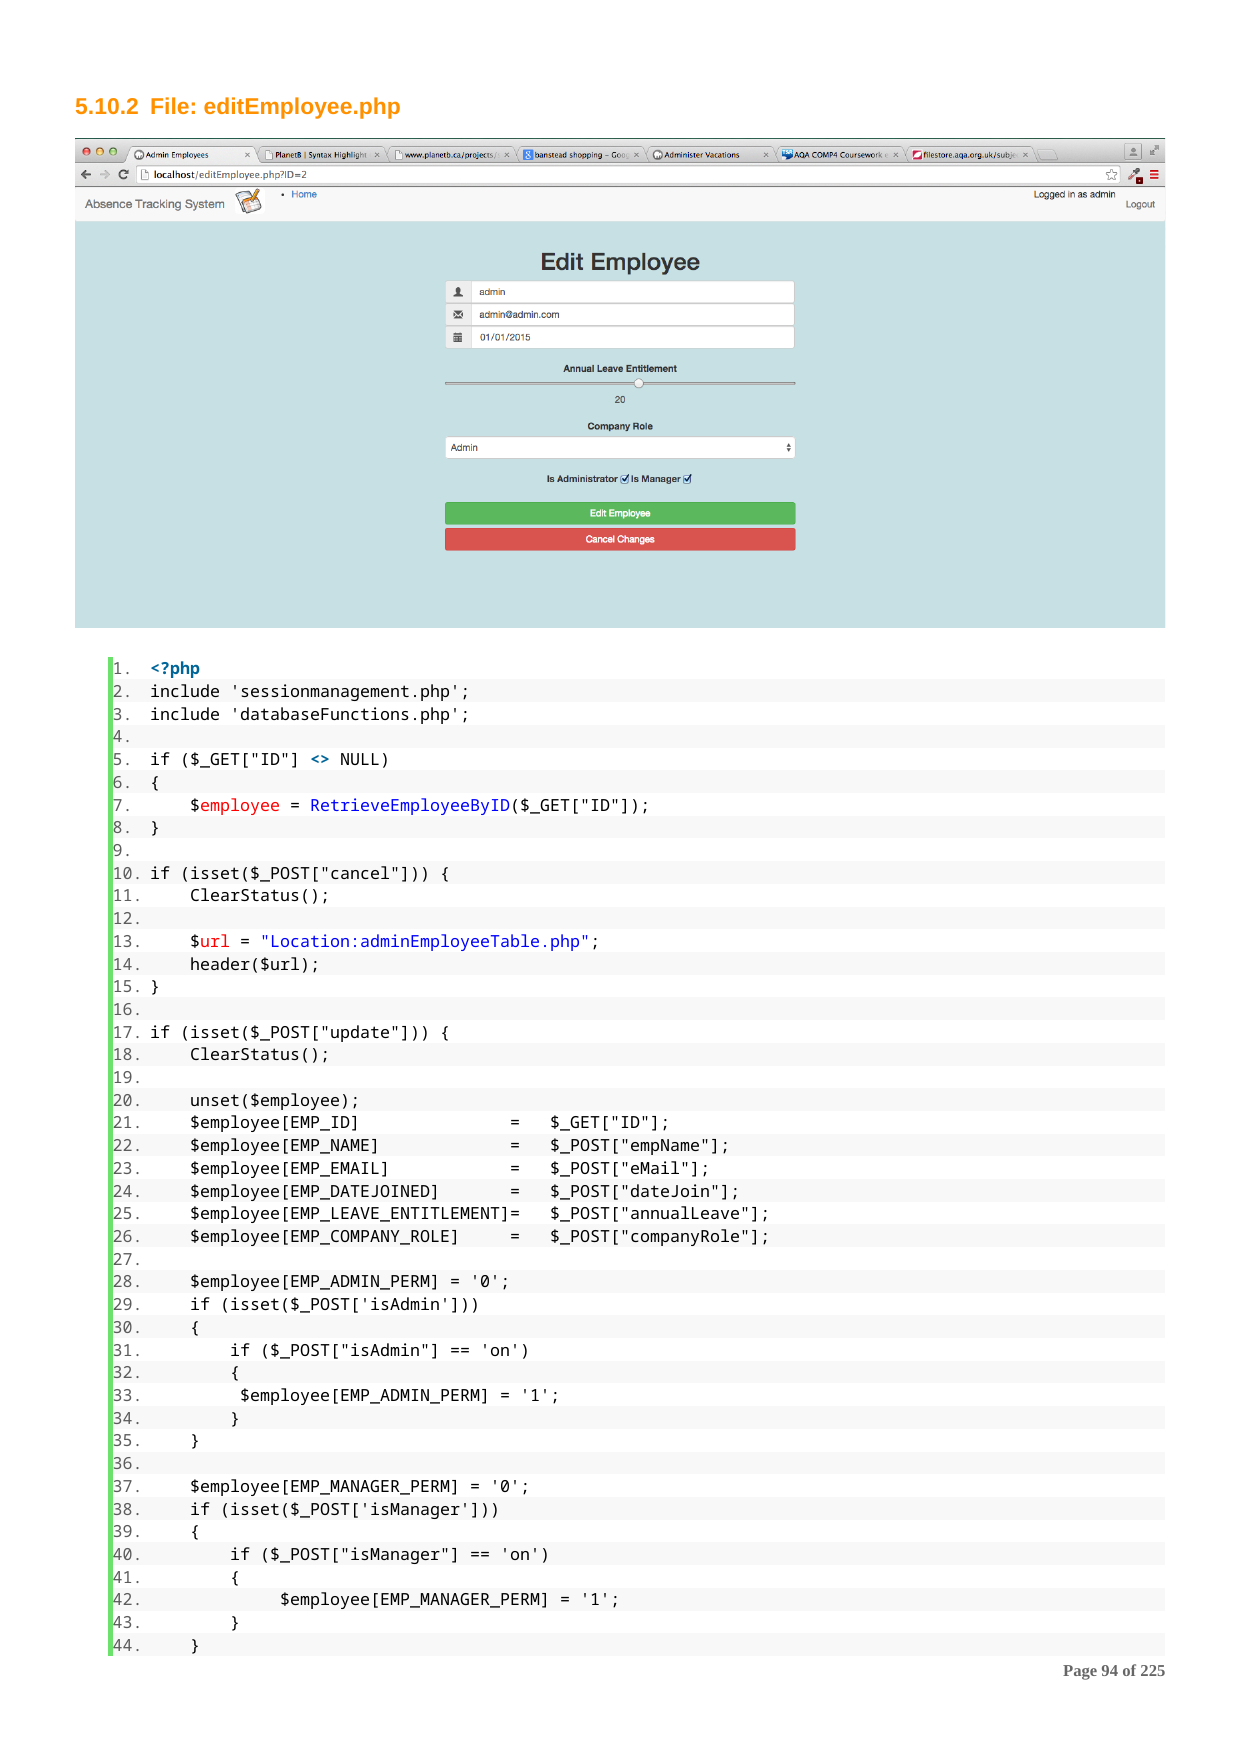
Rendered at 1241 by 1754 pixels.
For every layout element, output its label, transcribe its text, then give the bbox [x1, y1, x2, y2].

list } [113, 1429, 1165, 1452]
picture [75, 138, 1166, 628]
list if (isset($_POST["update"])) { [113, 1020, 1165, 1043]
list ClearStatus(); [113, 1043, 1165, 1066]
list ClearStatus(); [113, 884, 1165, 907]
list unset($employee); [113, 1088, 1165, 1111]
list } [113, 816, 1165, 838]
list $employee[EMP_ID] = $_GET["ID"]; [113, 1111, 1165, 1134]
list { [113, 1361, 1165, 1383]
list { [113, 1565, 1165, 1588]
list { [113, 1315, 1165, 1338]
list <?php [113, 657, 1165, 679]
list if ($_POST["isAdmin"] == 'on') [113, 1338, 1165, 1361]
list } [113, 975, 1165, 997]
list { [113, 770, 1165, 793]
list if ($_POST["isManager"] == 'on') [113, 1542, 1165, 1565]
list if (isset($_POST['isManager'])) [113, 1497, 1165, 1520]
list if ($_GET["ID"] <> NULL) [113, 748, 1165, 770]
list header($url); [113, 952, 1165, 975]
list $employee[EMP_ADMIN_PERM] = '0'; [113, 1270, 1165, 1293]
list $employee[EMP_MANAGER_PERM] = '0'; [113, 1474, 1165, 1497]
list $employee[EMP_LEAVE_ENTITLEMENT]= $_POST["annualLeave"]; [113, 1202, 1165, 1224]
list } [113, 1611, 1165, 1633]
subtitle File: editEmployee.php [75, 93, 1165, 119]
list $employee = RetrieveEmployeeByID($_GET["ID"]); [113, 793, 1165, 816]
list if (isset($_POST["cancel"])) { [113, 861, 1165, 884]
list $url = "Location:adminEmployeeTable.php"; [113, 929, 1165, 952]
list $employee[EMP_EMAIL] = $_POST["eMail"]; [113, 1156, 1165, 1179]
list if (isset($_POST['isAdmin'])) [113, 1293, 1165, 1315]
list $employee[EMP_ADMIN_PERM] = '1'; [113, 1383, 1165, 1406]
list { [113, 1520, 1165, 1542]
list $employee[EMP_MANAGER_PERM] = '1'; [113, 1588, 1165, 1611]
list include 'sessionmanagement.php'; [113, 679, 1165, 702]
list $employee[EMP_COMPANY_ROLE] = $_POST["companyRole"]; [113, 1224, 1165, 1247]
list } [113, 1633, 1165, 1656]
list } [113, 1406, 1165, 1429]
list include 'databaseFunctions.php'; [113, 702, 1165, 725]
list $employee[EMP_NAME] = $_POST["empName"]; [113, 1134, 1165, 1156]
list $employee[EMP_DATEJOINED] = $_POST["dateJoin"]; [113, 1179, 1165, 1202]
